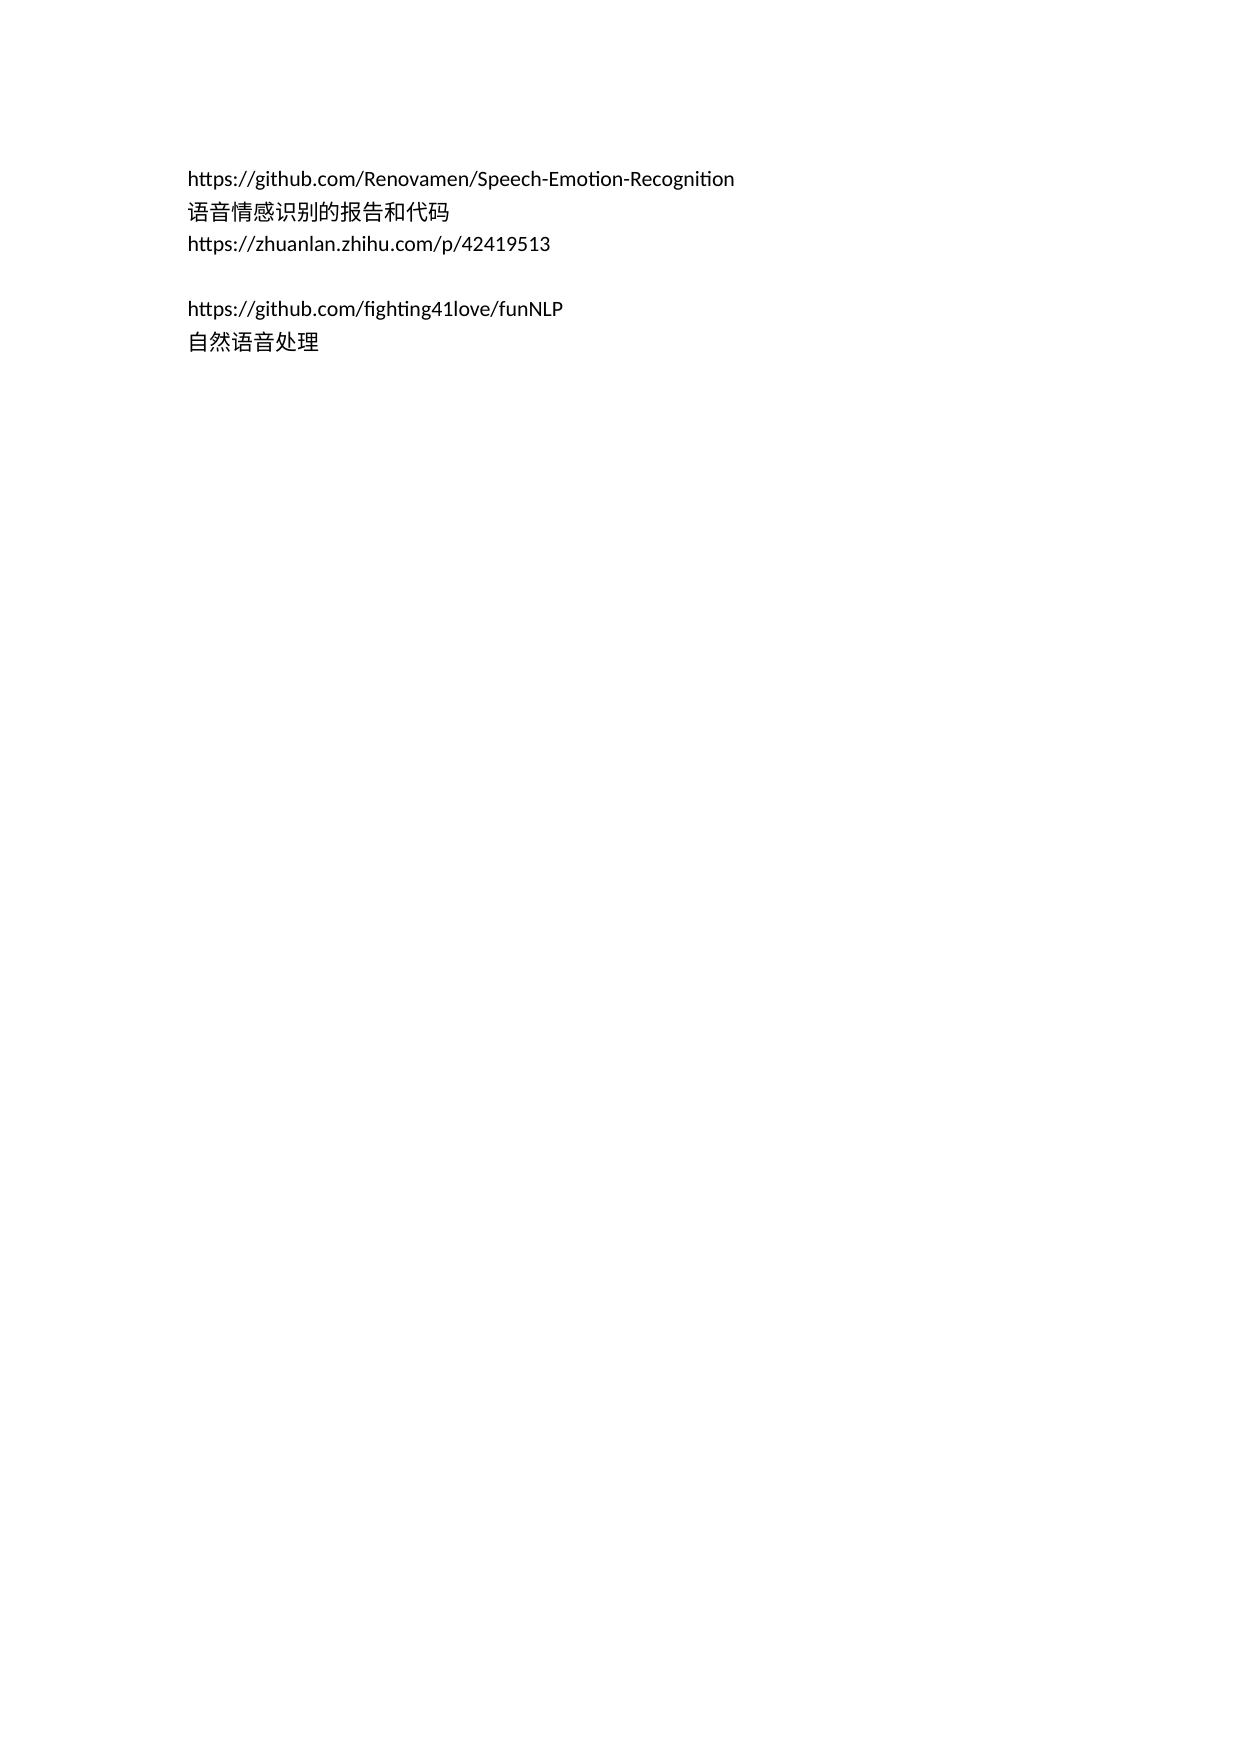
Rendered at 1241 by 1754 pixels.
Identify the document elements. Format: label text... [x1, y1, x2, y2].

text https://zhuanlan.zhihu.com/p/42419513 [187, 227, 1053, 259]
text https://github.com/Renovamen/Speech-Emotion-Recognition [187, 162, 1053, 194]
text 语音情感识别的报告和代码 [187, 194, 1053, 227]
text https://github.com/fighting41love/funNLP [187, 292, 1053, 324]
text 自然语音处理 [187, 324, 1053, 357]
